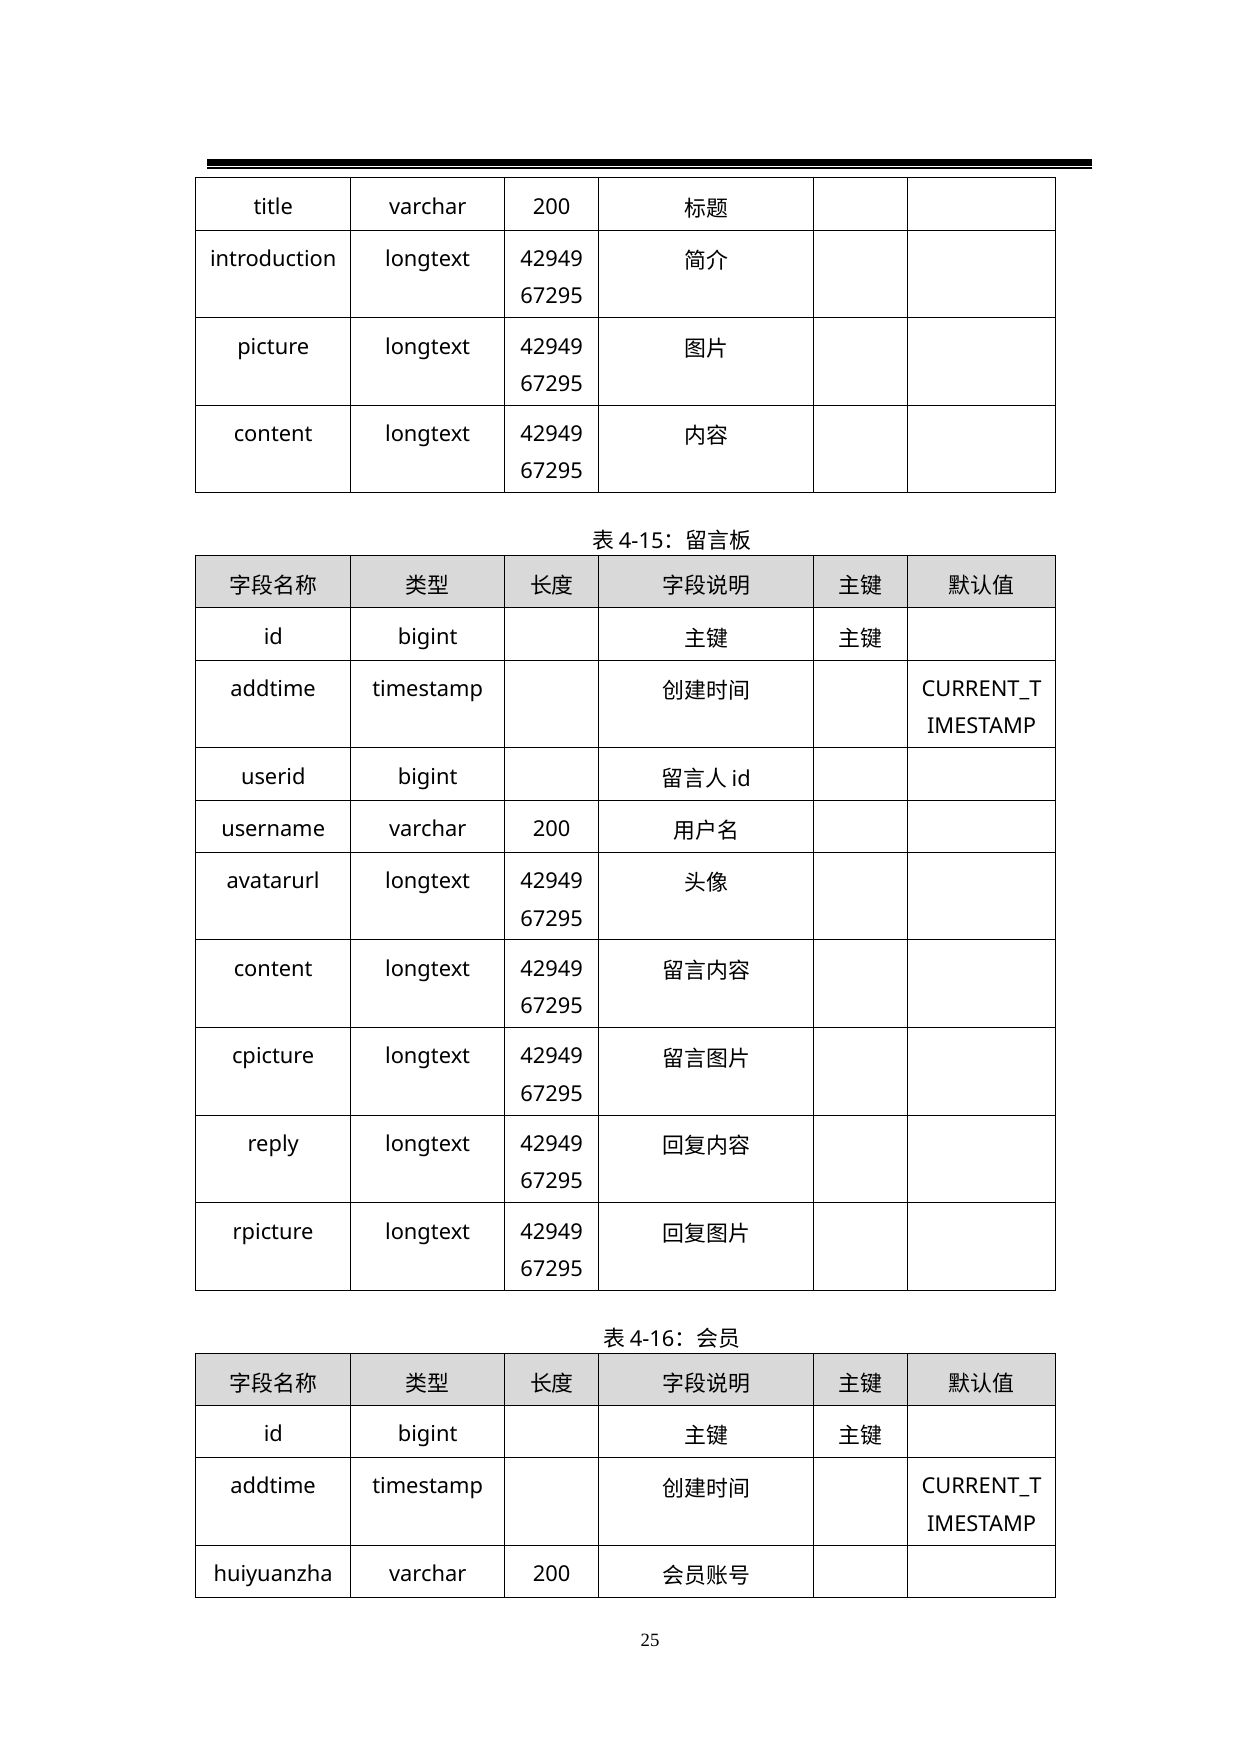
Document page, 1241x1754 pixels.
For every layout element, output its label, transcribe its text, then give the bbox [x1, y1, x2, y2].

table_cell [908, 1116, 1055, 1202]
table_cell 4294967295 [505, 853, 598, 939]
table_cell 200 [505, 1546, 598, 1597]
table_cell bigint [351, 608, 504, 659]
table_cell huiyuanzhanghao [196, 1546, 350, 1597]
table_cell 主键 [599, 1406, 813, 1457]
table_cell 标题 [599, 178, 813, 229]
table_cell [814, 1116, 907, 1202]
table_cell [814, 1203, 907, 1290]
table_cell [814, 1028, 907, 1114]
table_cell 回复内容 [599, 1116, 813, 1202]
table_cell 内容 [599, 406, 813, 492]
table_cell [908, 853, 1055, 939]
table_cell [908, 748, 1055, 799]
table_cell varchar [351, 178, 504, 229]
table_cell [814, 661, 907, 747]
table_cell [908, 1203, 1055, 1290]
table_cell longtext [351, 1028, 504, 1114]
table_cell [908, 1546, 1055, 1597]
table_cell longtext [351, 1203, 504, 1290]
table_header 默认值 [908, 1354, 1055, 1405]
table_cell picture [196, 318, 350, 405]
table_cell timestamp [351, 1458, 504, 1544]
table_cell 留言人id [599, 748, 813, 799]
table_cell CURRENT_TIMESTAMP [908, 1458, 1055, 1544]
table_cell longtext [351, 231, 504, 317]
text 表4-16：会员 [207, 1321, 1092, 1352]
table_cell [814, 1458, 907, 1544]
table_cell 创建时间 [599, 661, 813, 747]
table_cell longtext [351, 853, 504, 939]
table_cell 200 [505, 801, 598, 852]
table_cell 主键 [814, 1406, 907, 1457]
table_cell longtext [351, 1116, 504, 1202]
table_cell [505, 1458, 598, 1544]
table_cell 会员账号 [599, 1546, 813, 1597]
table_cell [814, 178, 907, 229]
table_cell bigint [351, 748, 504, 799]
table_cell 主键 [814, 608, 907, 659]
table_cell [505, 748, 598, 799]
table_header 主键 [814, 556, 907, 607]
table_header 字段名称 [196, 1354, 350, 1405]
table_cell id [196, 1406, 350, 1457]
table_cell 4294967295 [505, 940, 598, 1027]
table_header 长度 [505, 556, 598, 607]
table_cell content [196, 406, 350, 492]
table_cell reply [196, 1116, 350, 1202]
table_cell introduction [196, 231, 350, 317]
table_cell [908, 608, 1055, 659]
table_cell 4294967295 [505, 318, 598, 405]
table_cell [505, 1406, 598, 1457]
table_cell [908, 1406, 1055, 1457]
table_cell [908, 940, 1055, 1027]
table_header 类型 [351, 556, 504, 607]
table_cell [814, 940, 907, 1027]
table_cell 用户名 [599, 801, 813, 852]
table_cell 4294967295 [505, 1116, 598, 1202]
table_cell 4294967295 [505, 406, 598, 492]
table_cell 留言内容 [599, 940, 813, 1027]
table_cell [814, 1546, 907, 1597]
table_cell [908, 801, 1055, 852]
table_cell 回复图片 [599, 1203, 813, 1290]
table_cell [908, 406, 1055, 492]
table_cell CURRENT_TIMESTAMP [908, 661, 1055, 747]
table_cell [505, 608, 598, 659]
table_header 字段说明 [599, 556, 813, 607]
table_cell 头像 [599, 853, 813, 939]
table_cell 图片 [599, 318, 813, 405]
table_cell [908, 231, 1055, 317]
table_cell 200 [505, 178, 598, 229]
table_cell [814, 231, 907, 317]
table_cell 4294967295 [505, 1203, 598, 1290]
table_cell id [196, 608, 350, 659]
text 表4-15：留言板 [207, 523, 1092, 555]
table_cell addtime [196, 1458, 350, 1544]
table_header 字段名称 [196, 556, 350, 607]
table_cell [505, 661, 598, 747]
table_cell timestamp [351, 661, 504, 747]
table_cell 创建时间 [599, 1458, 813, 1544]
table_cell [814, 801, 907, 852]
table_cell username [196, 801, 350, 852]
table_header 类型 [351, 1354, 504, 1405]
table_cell bigint [351, 1406, 504, 1457]
table_header 字段说明 [599, 1354, 813, 1405]
table_cell 4294967295 [505, 231, 598, 317]
table_cell longtext [351, 318, 504, 405]
table_cell 主键 [599, 608, 813, 659]
table_cell [908, 1028, 1055, 1114]
table_cell [814, 318, 907, 405]
table_cell content [196, 940, 350, 1027]
table_cell [908, 318, 1055, 405]
table_cell cpicture [196, 1028, 350, 1114]
table_cell [908, 178, 1055, 229]
table_header 默认值 [908, 556, 1055, 607]
table_header 主键 [814, 1354, 907, 1405]
table_cell 简介 [599, 231, 813, 317]
table_cell [814, 748, 907, 799]
table_cell title [196, 178, 350, 229]
table_cell [814, 406, 907, 492]
table_cell longtext [351, 940, 504, 1027]
table_cell userid [196, 748, 350, 799]
table_header 长度 [505, 1354, 598, 1405]
table_cell 4294967295 [505, 1028, 598, 1114]
table_cell addtime [196, 661, 350, 747]
table_cell avatarurl [196, 853, 350, 939]
table_cell longtext [351, 406, 504, 492]
table_cell 留言图片 [599, 1028, 813, 1114]
table_cell [814, 853, 907, 939]
table_cell rpicture [196, 1203, 350, 1290]
table_cell varchar [351, 801, 504, 852]
table_cell varchar [351, 1546, 504, 1597]
